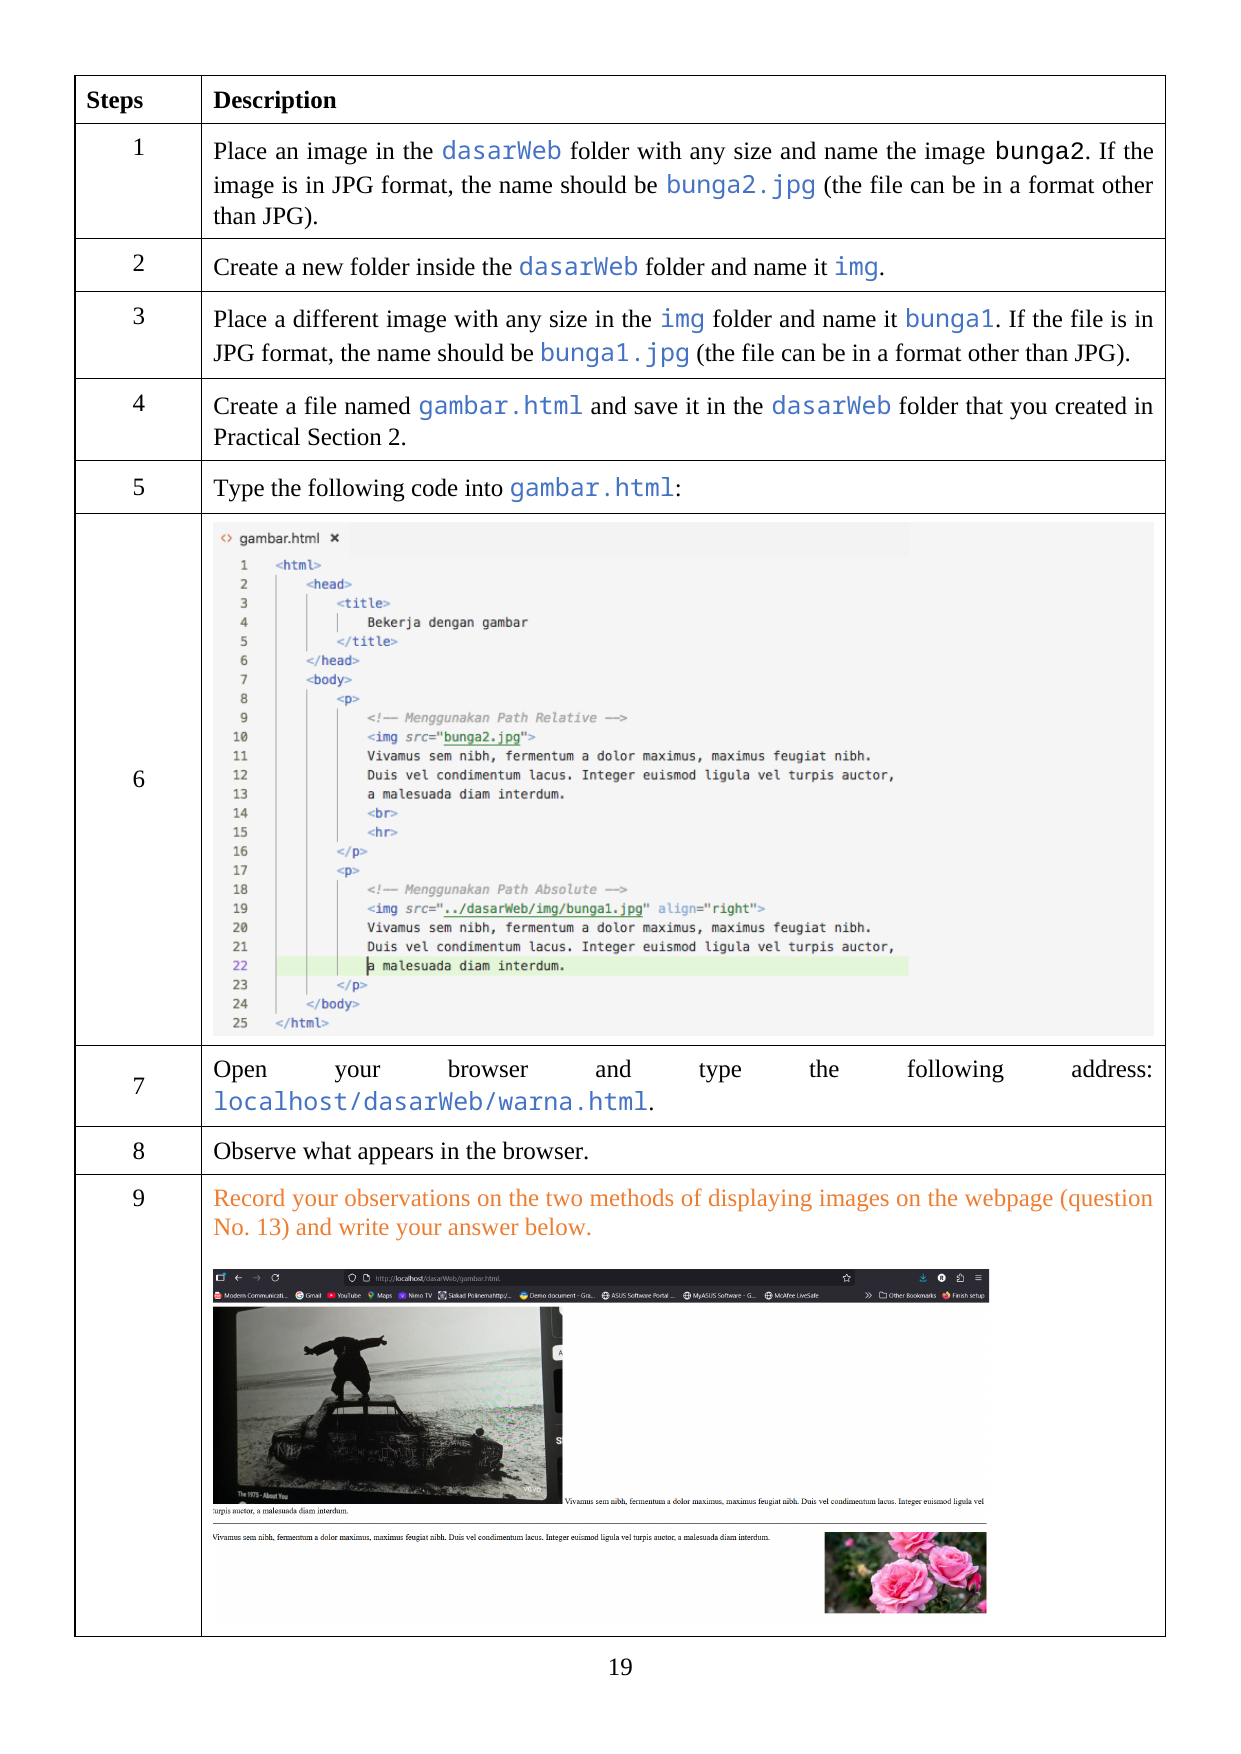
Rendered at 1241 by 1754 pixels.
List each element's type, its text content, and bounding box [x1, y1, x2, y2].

table_cell Observe what appears in the browser. [202, 1127, 1165, 1174]
table_cell Place an image in the dasarWeb folder with any size and name the image bunga2. If the image is in JPG format, the name should be bunga2.jpg (the file can be in a format other than JPG). [202, 124, 1165, 238]
table_cell [202, 514, 1165, 1044]
table_cell 7 [76, 1046, 201, 1126]
table_header Description [202, 76, 1165, 122]
table_cell 5 [76, 461, 201, 512]
table_cell 2 [76, 239, 201, 291]
table_cell Type the following code into gambar.html: [202, 461, 1165, 512]
table_cell Place a different image with any size in the img folder and name it bunga1. If the file is in JPG format, the name should be bunga1.jpg (the file can be in a format other than JPG). [202, 292, 1165, 378]
table_cell 8 [76, 1127, 201, 1174]
table_cell Open your browser and type the following address: localhost/dasarWeb/warna.html. [202, 1046, 1165, 1126]
table_cell Create a new folder inside the dasarWeb folder and name it img. [202, 239, 1165, 291]
picture [213, 1269, 990, 1627]
table_cell Create a file named gambar.html and save it in the dasarWeb folder that you created in Practical Section 2. [202, 379, 1165, 459]
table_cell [202, 1175, 1165, 1636]
table_cell 3 [76, 292, 201, 378]
table_header Steps [76, 76, 201, 122]
table_cell 9 [76, 1175, 201, 1636]
picture [213, 522, 909, 1036]
table_cell 1 [76, 124, 201, 238]
table_cell 6 [76, 514, 201, 1044]
table_cell 4 [76, 379, 201, 459]
